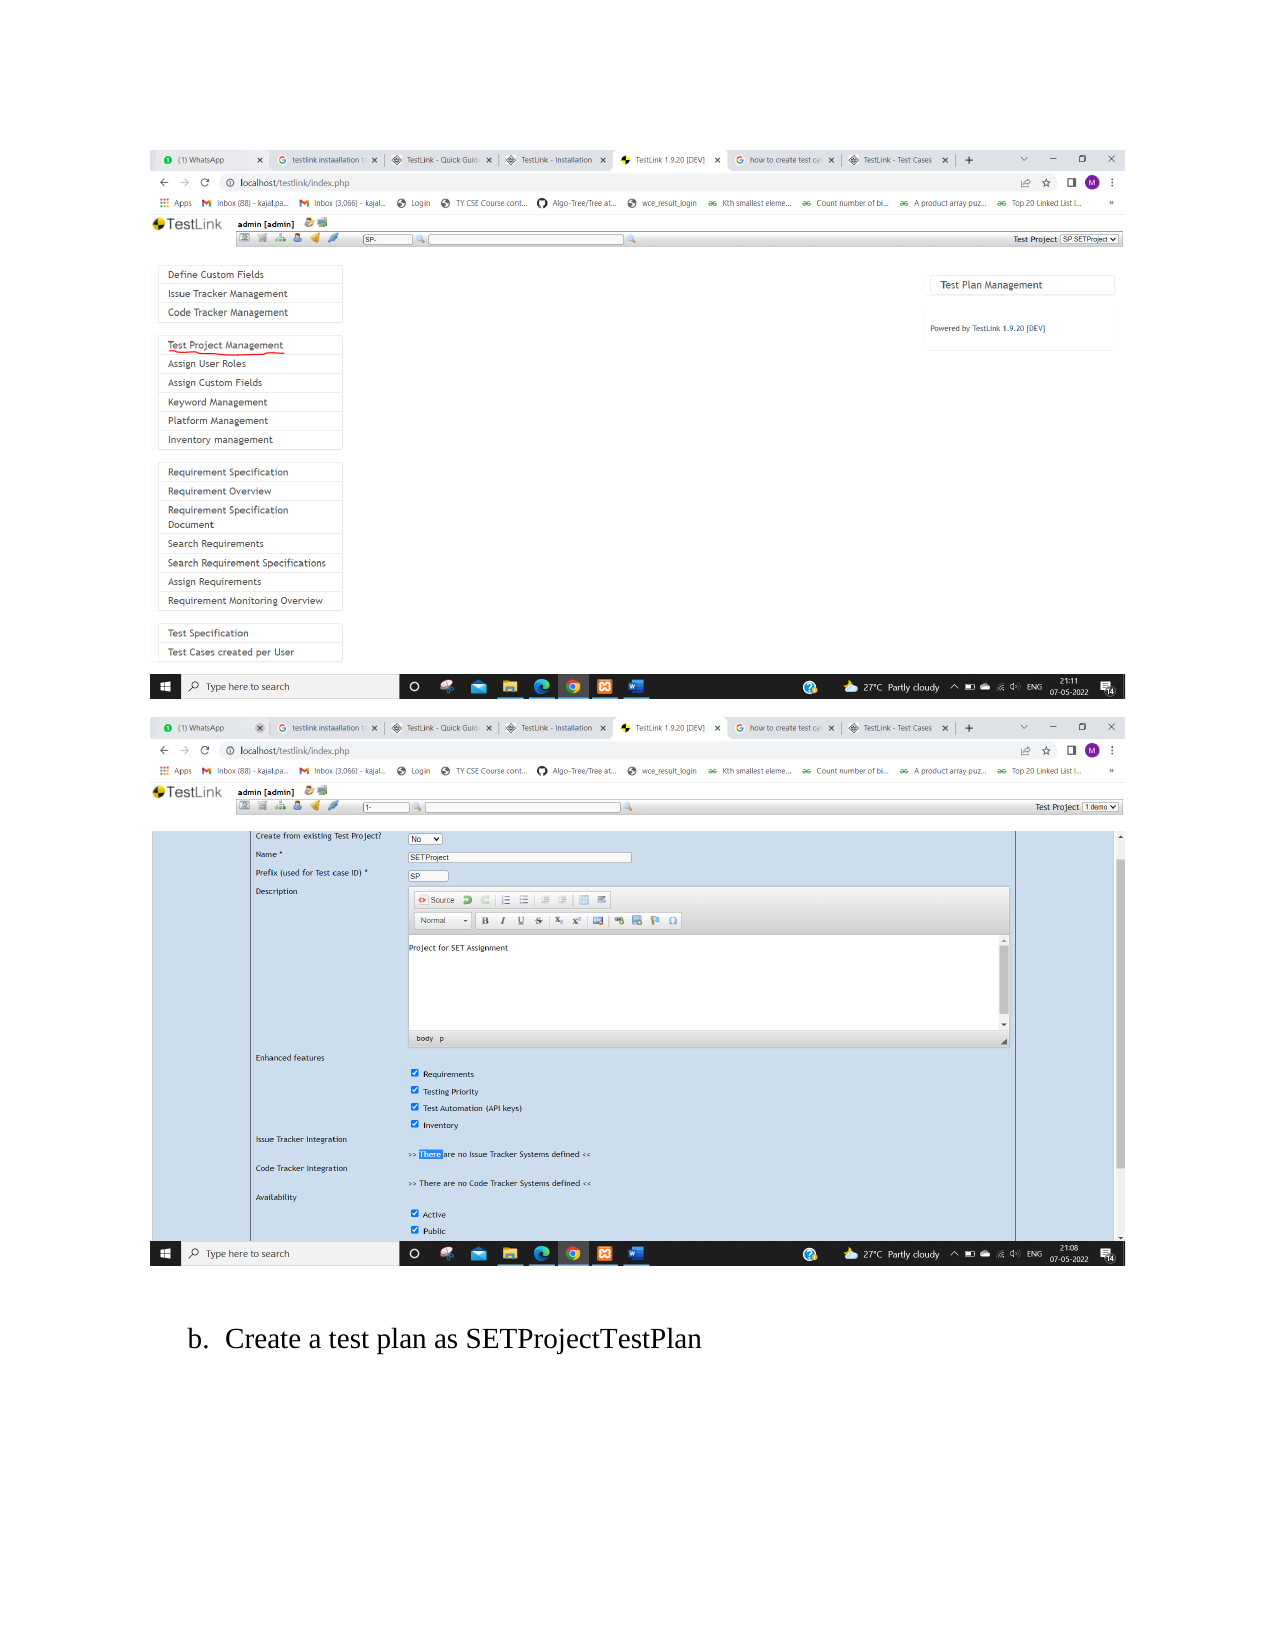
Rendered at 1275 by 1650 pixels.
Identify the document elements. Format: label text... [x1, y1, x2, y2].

picture [150, 717, 1125, 1266]
list Create a test plan as SETProjectTestPlan [187, 1321, 1125, 1354]
picture [150, 150, 1125, 699]
